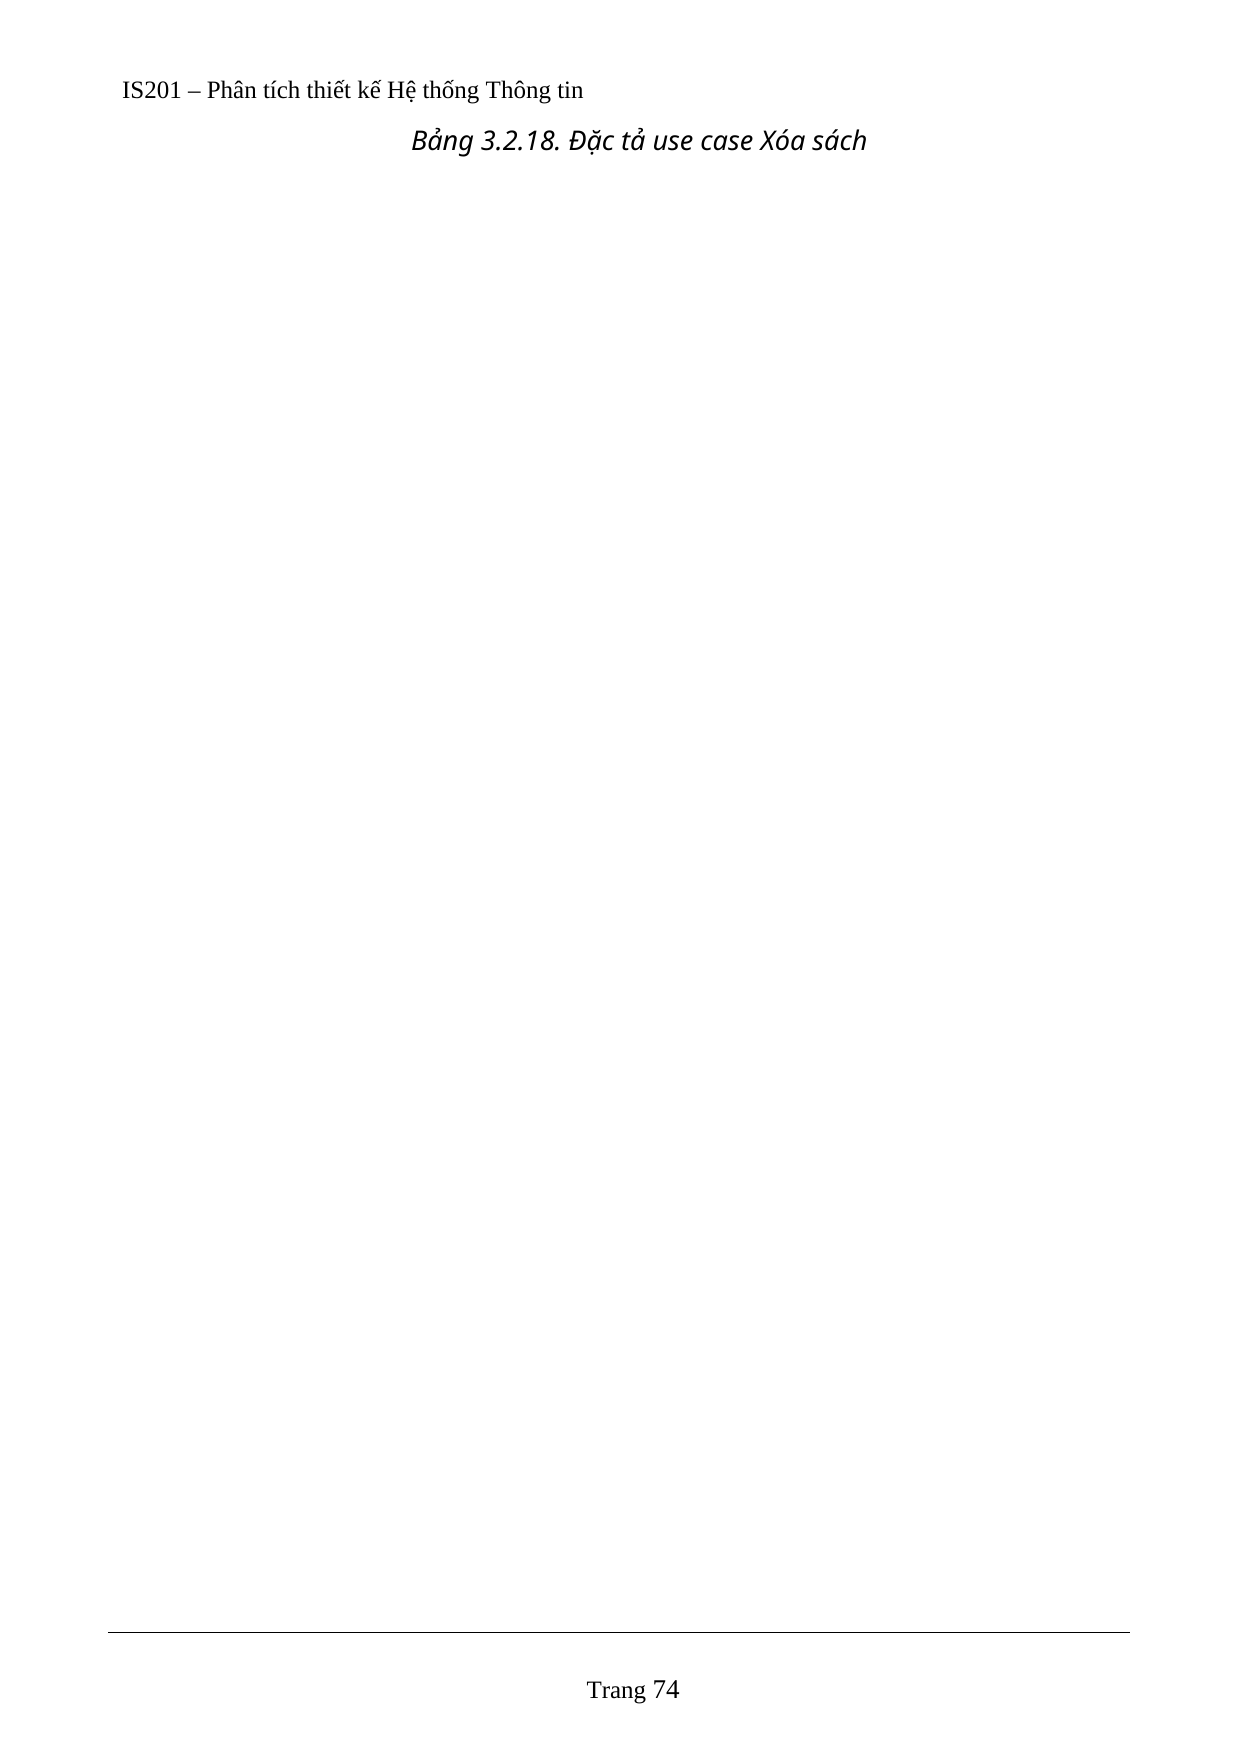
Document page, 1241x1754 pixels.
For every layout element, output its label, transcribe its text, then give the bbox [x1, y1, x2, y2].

text Bảng 3.2.18. Đặc tả use case Xóa sách [122, 122, 1144, 159]
